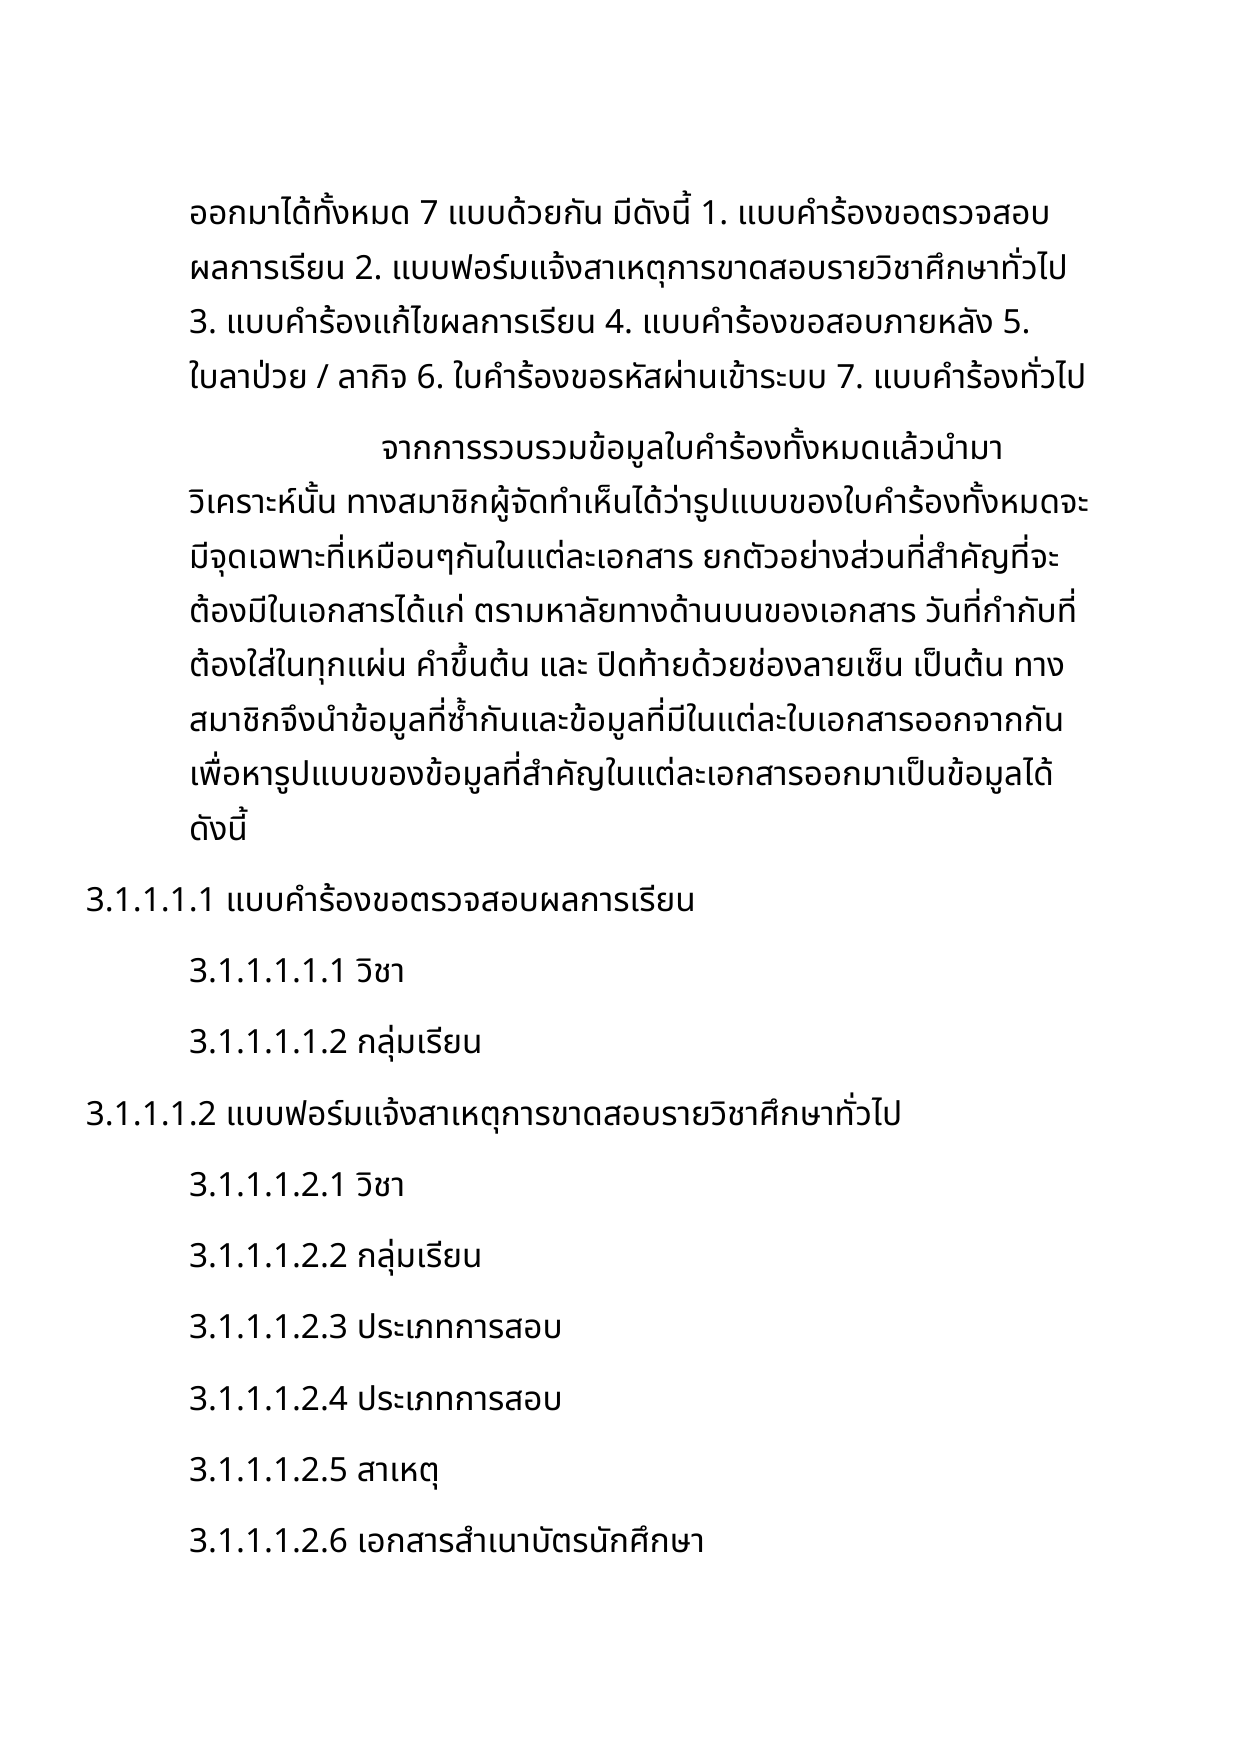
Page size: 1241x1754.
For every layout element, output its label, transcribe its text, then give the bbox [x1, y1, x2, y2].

text 3.1.1.1.1.2 กลุ่มเรียน [86, 1018, 1090, 1069]
text 3.1.1.1.2.2 กลุ่มเรียน [86, 1232, 1090, 1282]
text 3.1.1.1.1 แบบคำร้องขอตรวจสอบผลการเรียน [86, 876, 1090, 926]
text 3.1.1.1.2.3 ประเภทการสอบ [86, 1303, 1090, 1354]
text จากการรวบรวมข้อมูลใบคำร้องทั้งหมดแล้วนำมาวิเคราะห์นั้น ทางสมาชิกผู้จัดทำเห็นได้ว่ารูปแบบของใบคำร้องทั้งหมดจะมีจุดเฉพาะที่เหมือนๆกันในแต่ละเอกสาร ยกตัวอย่างส่วนที่สำคัญที่จะต้องมีในเอกสารได้แก่ ตรามหาลัยทางด้านบนของเอกสาร วันที่กำกับที่ต้องใส่ในทุกแผ่น คำขึ้นต้น และ ปิดท้ายด้วยช่องลายเซ็น เป็นต้น ทางสมาชิกจึงนำข้อมูลที่ซ้ำกันและข้อมูลที่มีในแต่ละใบเอกสารออกจากกันเพื่อหารูปแบบของข้อมูลที่สำคัญในแต่ละเอกสารออกมาเป็นข้อมูลได้ดังนี้ [189, 424, 1090, 855]
text 3.1.1.1.2.5 สาเหตุ [86, 1446, 1090, 1496]
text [189, 189, 1090, 403]
text 3.1.1.1.1.1 วิชา [86, 947, 1090, 997]
text 3.1.1.1.2 แบบฟอร์มแจ้งสาเหตุการขาดสอบรายวิชาศึกษาทั่วไป [86, 1089, 1090, 1140]
text 3.1.1.1.2.4 ประเภทการสอบ [86, 1374, 1090, 1425]
text 3.1.1.1.2.1 วิชา [86, 1161, 1090, 1211]
text 3.1.1.1.2.6 เอกสารสำเนาบัตรนักศึกษา [86, 1517, 1090, 1567]
